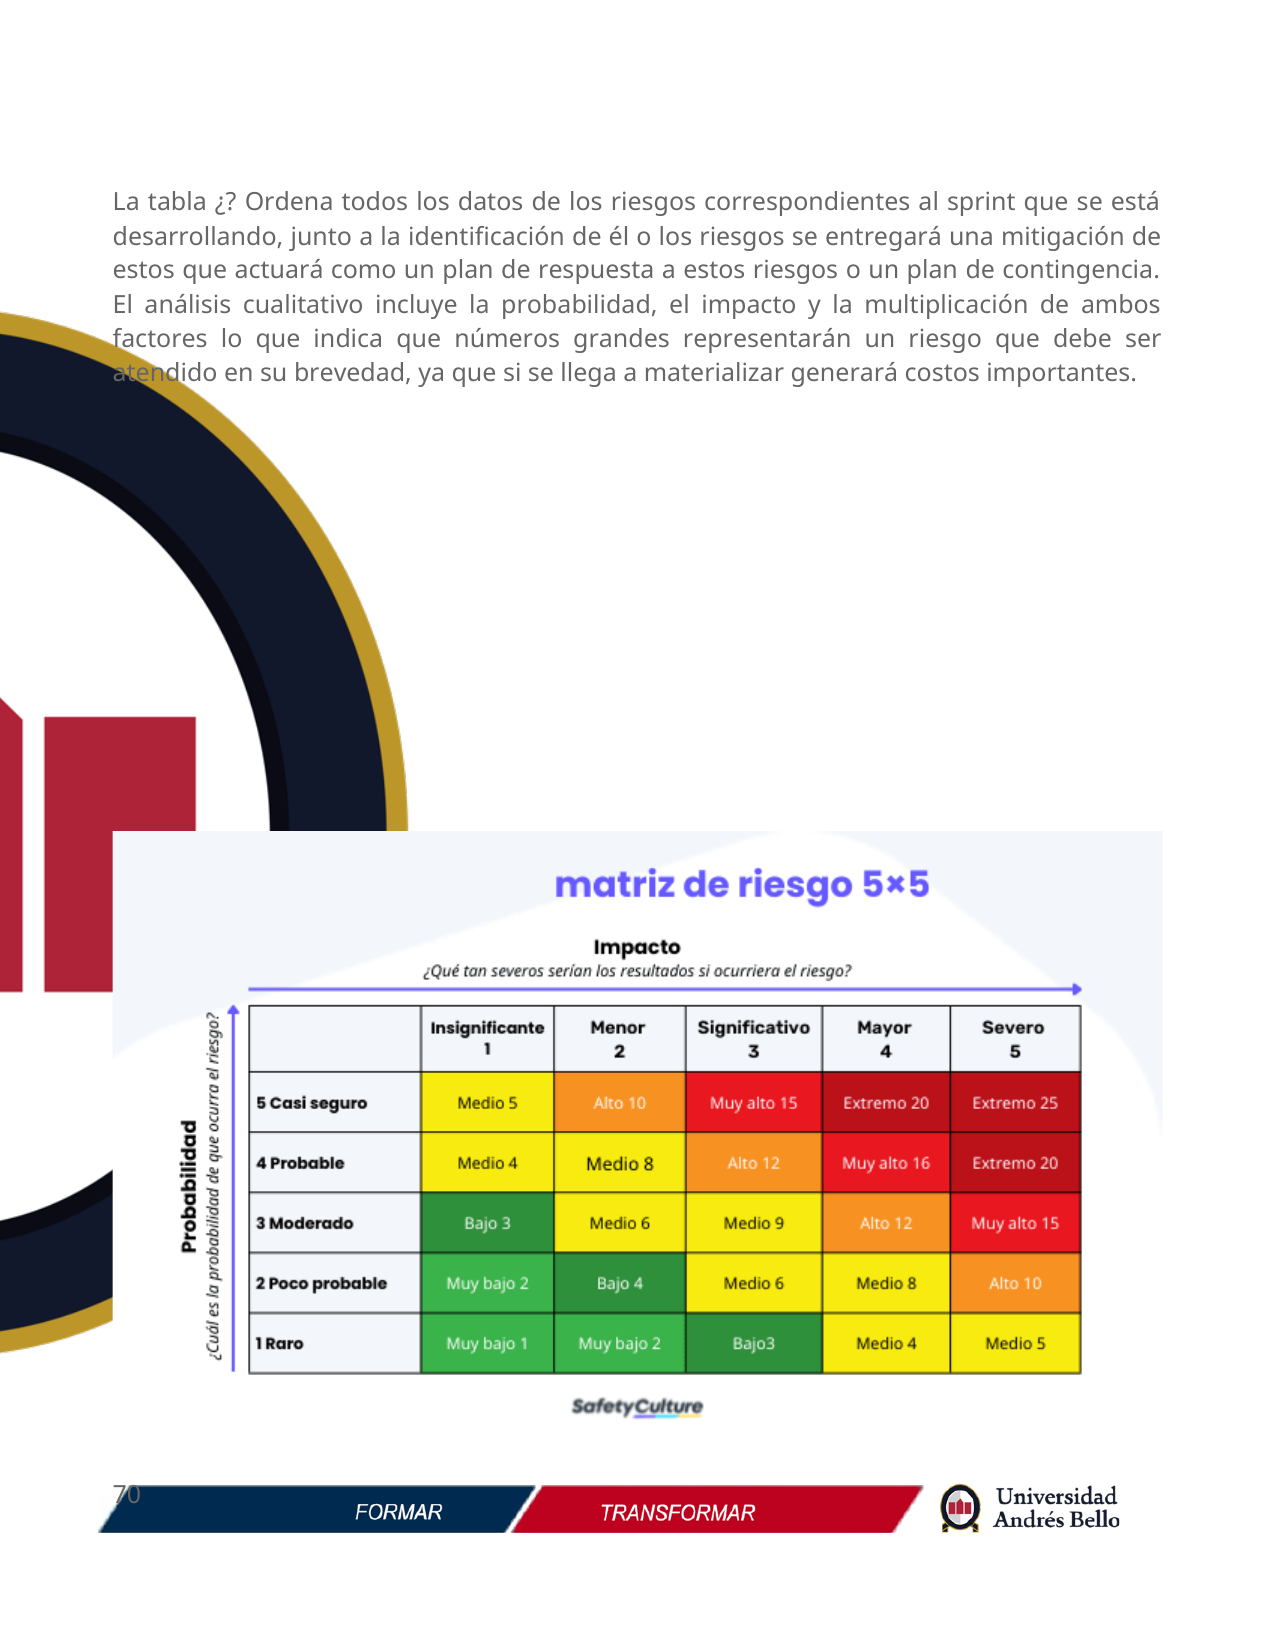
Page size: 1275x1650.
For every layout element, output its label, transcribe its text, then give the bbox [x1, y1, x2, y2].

picture [0, 299, 1163, 1432]
picture [97, 1483, 1120, 1533]
text La tabla ¿? Ordena todos los datos de los riesgos correspondientes al sprint que se está desarrollando, junto a la identificación de él o los riesgos se entregará una mitigación de estos que actuará como un plan de respuesta a estos riesgos o un plan de contingencia. El análisis cualitativo incluye la probabilidad, el impacto y la multiplicación de ambos factores lo que indica que números grandes representarán un riesgo que debe ser atendido en su brevedad, ya que si se llega a materializar generará costos importantes. [112, 184, 1162, 388]
